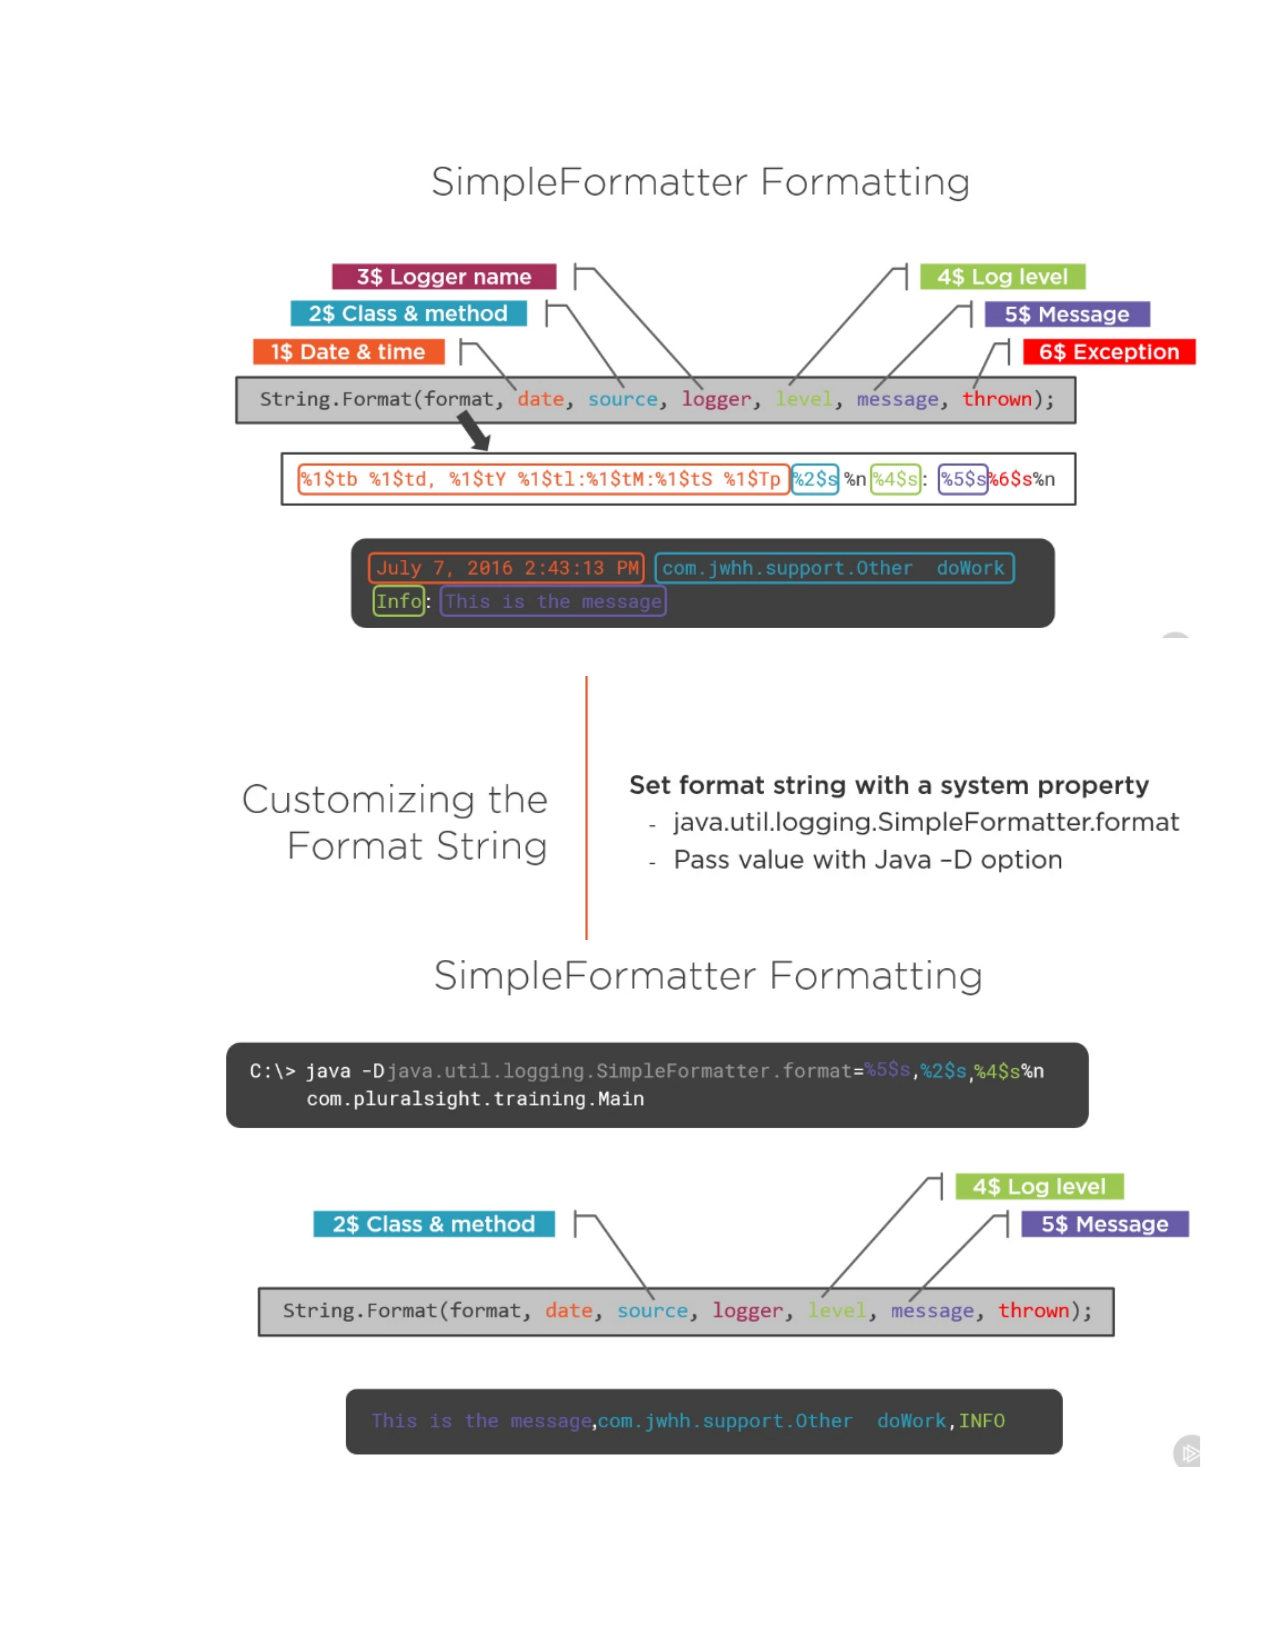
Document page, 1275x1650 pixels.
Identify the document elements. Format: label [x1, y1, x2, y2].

picture [225, 942, 1200, 1467]
picture [225, 150, 1200, 638]
picture [225, 676, 1200, 940]
